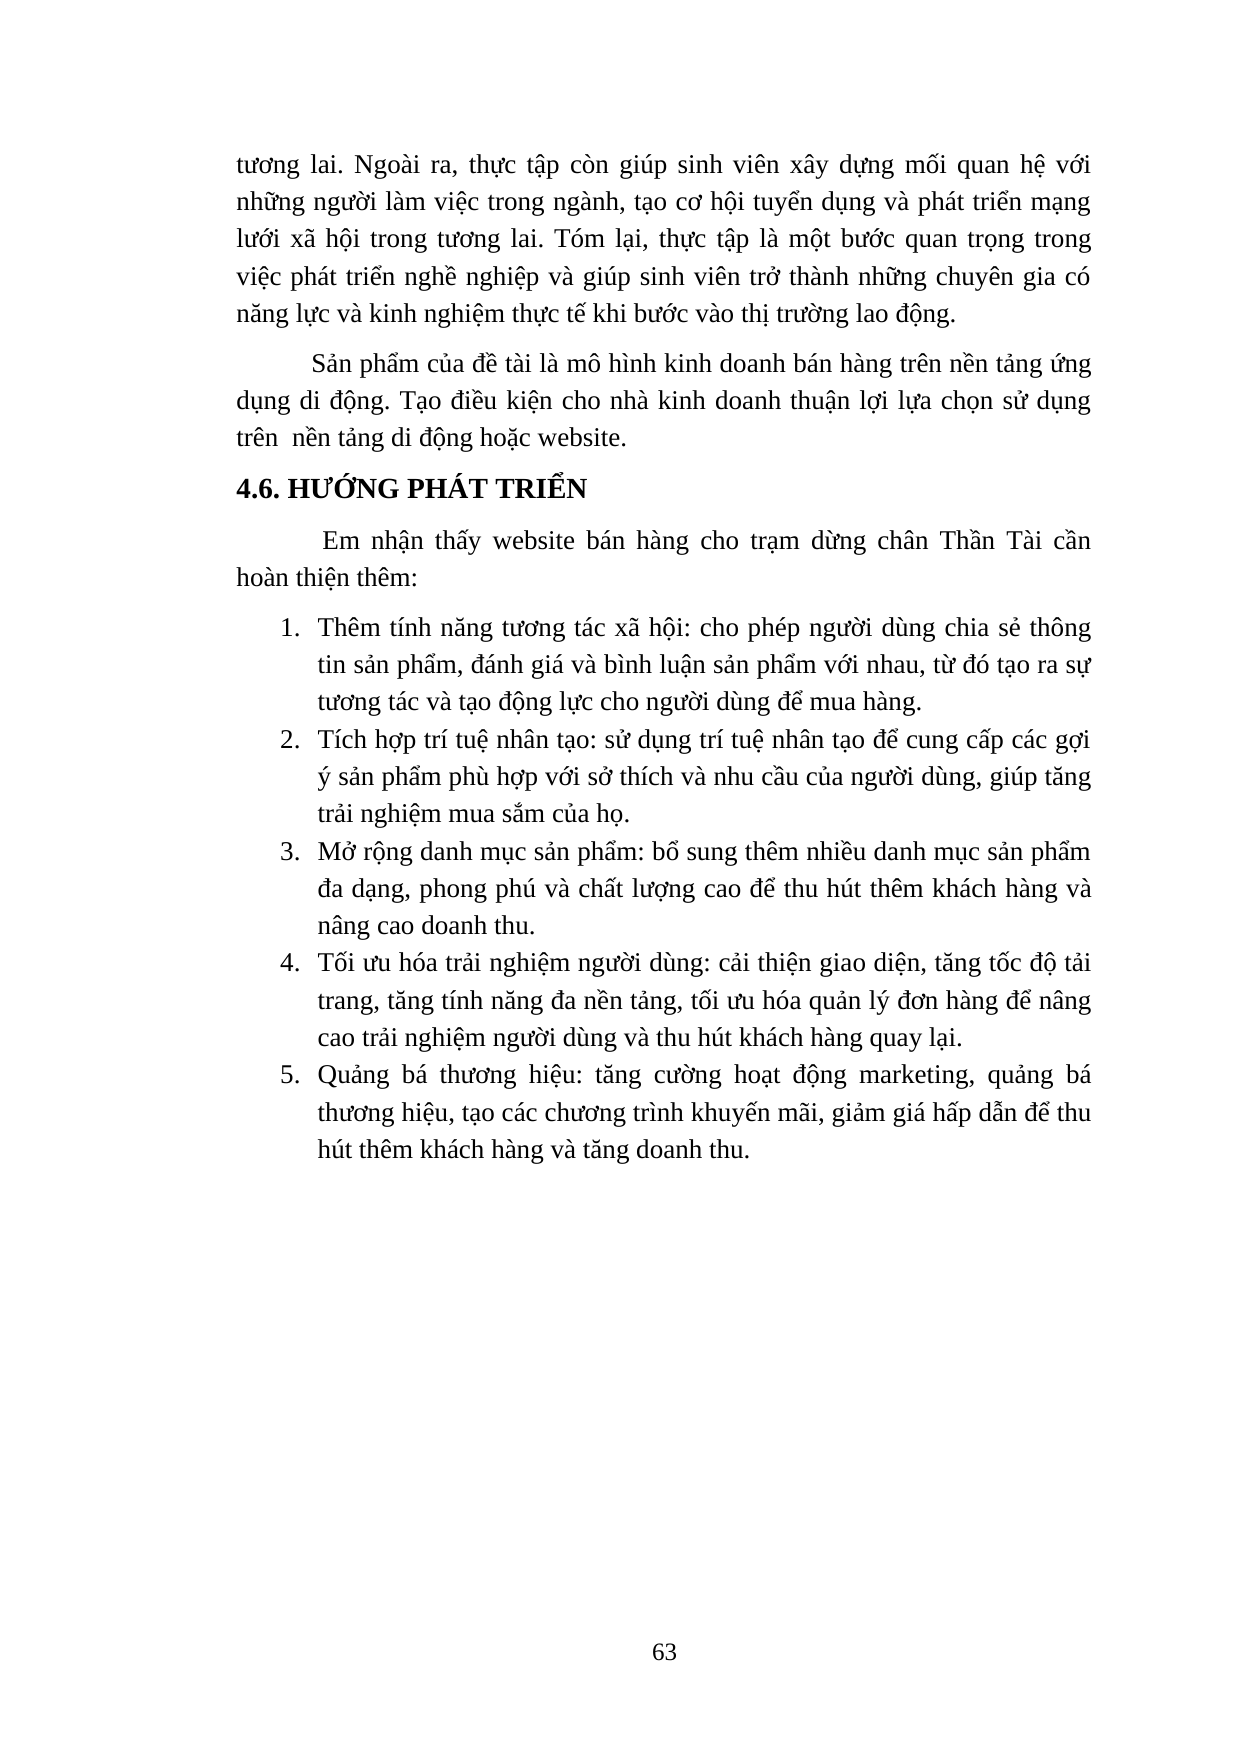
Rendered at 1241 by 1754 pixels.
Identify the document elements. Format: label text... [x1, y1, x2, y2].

list Tối ưu hóa trải nghiệm người dùng: cải thiện giao diện, tăng tốc độ tải trang, tăng tính năng đa nền tảng, tối ưu hóa quản lý đơn hàng để nâng cao trải nghiệm người dùng và thu hút khách hàng quay lại. [280, 946, 1092, 1052]
list Quảng bá thương hiệu: tăng cường hoạt động marketing, quảng bá thương hiệu, tạo các chương trình khuyến mãi, giảm giá hấp dẫn để thu hút thêm khách hàng và tăng doanh thu. [280, 1058, 1092, 1164]
subtitle 4.6. HƯỚNG PHÁT TRIỂN [236, 471, 1092, 504]
list Thêm tính năng tương tác xã hội: cho phép người dùng chia sẻ thông tin sản phẩm, đánh giá và bình luận sản phẩm với nhau, từ đó tạo ra sự tương tác và tạo động lực cho người dùng để mua hàng. [280, 611, 1092, 717]
list Mở rộng danh mục sản phẩm: bổ sung thêm nhiều danh mục sản phẩm đa dạng, phong phú và chất lượng cao để thu hút thêm khách hàng và nâng cao doanh thu. [280, 834, 1092, 940]
text Sản phẩm của đề tài là mô hình kinh doanh bán hàng trên nền tảng ứng dụng di động. Tạo điều kiện cho nhà kinh doanh thuận lợi lựa chọn sử dụng trên nền tảng di động hoặc website. [236, 347, 1092, 452]
text Em nhận thấy website bán hàng cho trạm dừng chân Thần Tài cần hoàn thiện thêm: [236, 524, 1092, 592]
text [236, 148, 1092, 328]
list Tích hợp trí tuệ nhân tạo: sử dụng trí tuệ nhân tạo để cung cấp các gợi ý sản phẩm phù hợp với sở thích và nhu cầu của người dùng, giúp tăng trải nghiệm mua sắm của họ. [280, 723, 1092, 828]
